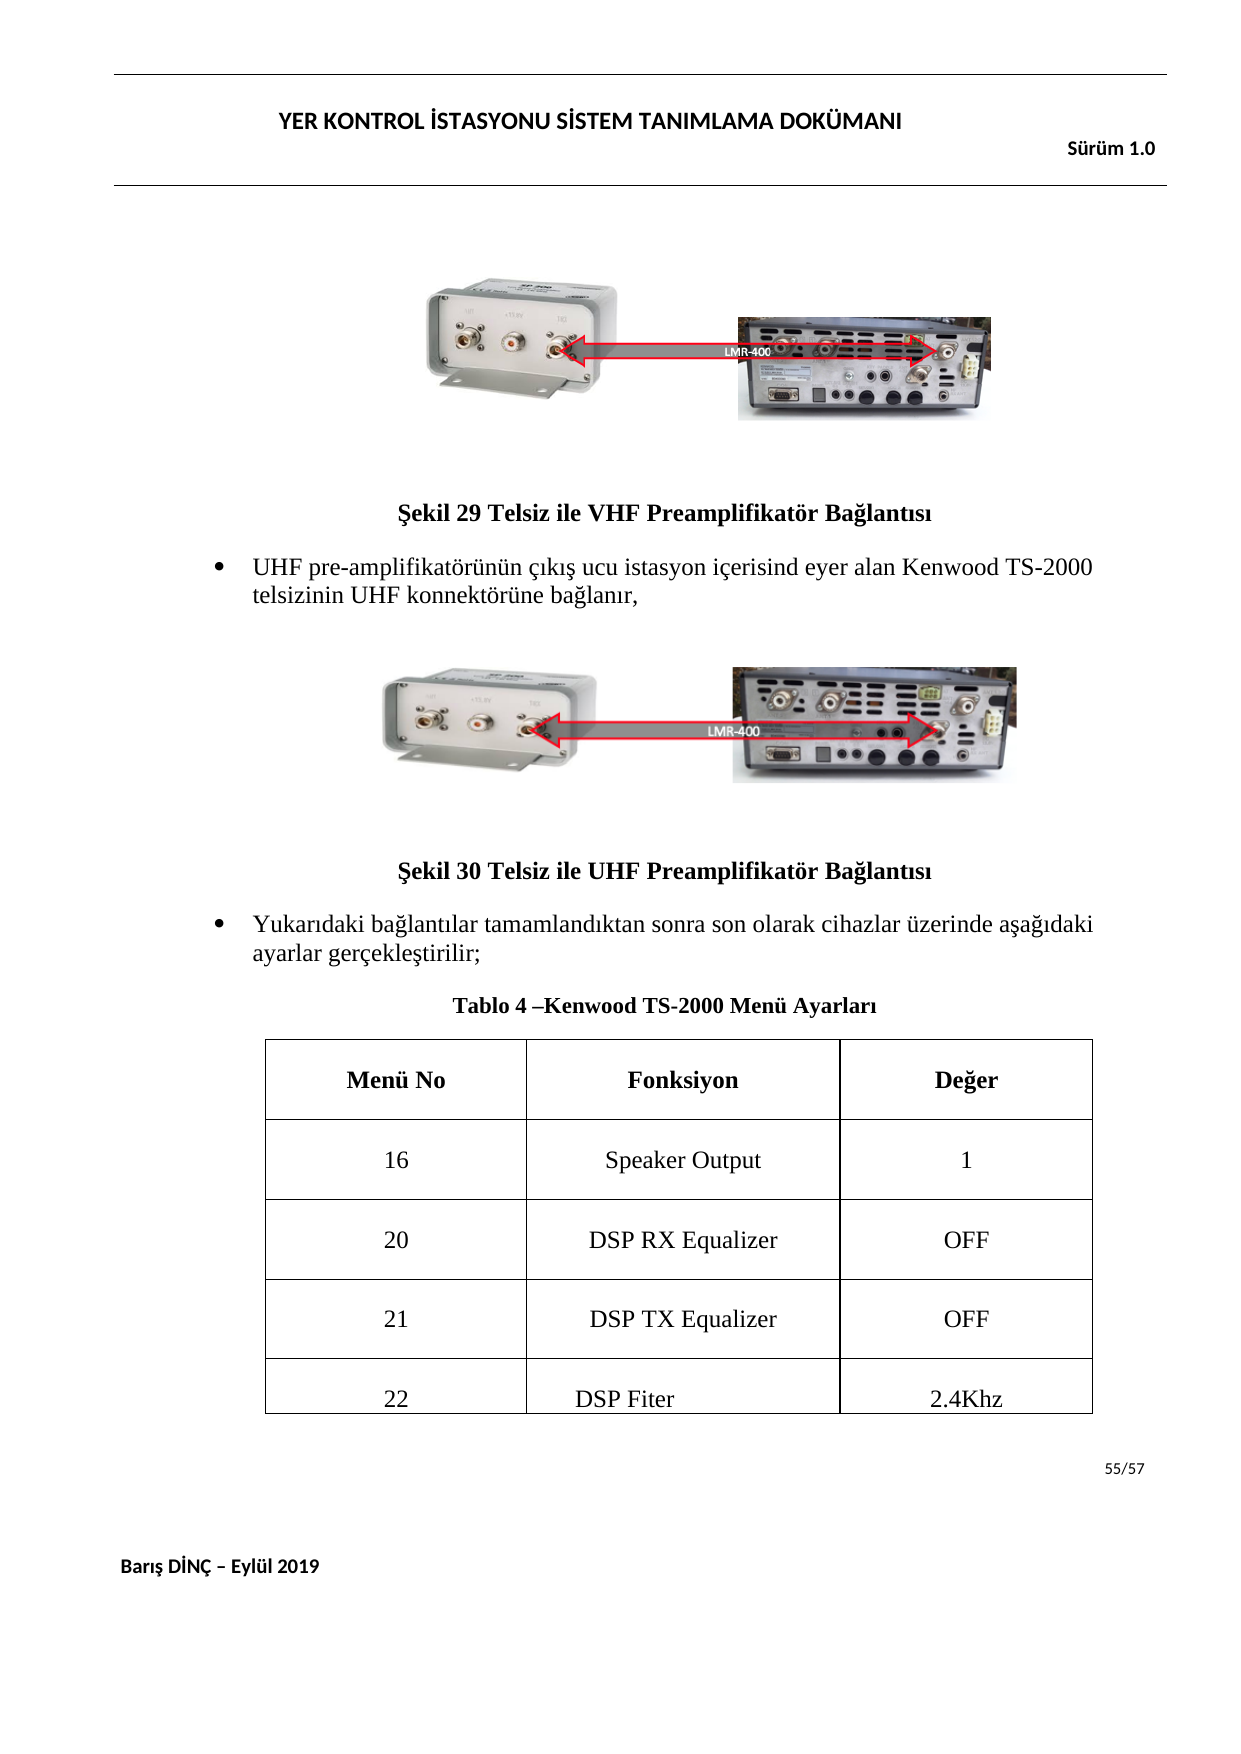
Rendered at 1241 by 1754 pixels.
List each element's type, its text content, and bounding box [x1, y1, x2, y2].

table_header Fonksiyon [527, 1040, 839, 1119]
picture [363, 634, 1041, 831]
table_cell 1 [841, 1120, 1092, 1199]
text Şekil 29 Telsiz ile VHF Preamplifikatör Bağlantısı [177, 498, 1152, 527]
table_cell DSP TX Equalizer [527, 1280, 839, 1358]
table_header Menü No [266, 1040, 526, 1119]
text Tablo 4 –Kenwood TS-2000 Menü Ayarları [177, 992, 1152, 1018]
text Şekil 30 Telsiz ile UHF Preamplifikatör Bağlantısı [177, 856, 1152, 884]
table_cell 2.4Khz [841, 1359, 1092, 1413]
list UHF pre-amplifikatörünün çıkış ucu istasyon içerisind eyer alan Kenwood TS-2000 telsizinin UHF konnektörüne bağlanır, [215, 552, 1152, 609]
picture [397, 265, 1007, 473]
table_cell 16 [266, 1120, 526, 1199]
table_header Değer [841, 1040, 1092, 1119]
table_cell DSP RX Equalizer [527, 1200, 839, 1278]
table_cell 20 [266, 1200, 526, 1278]
table_cell OFF [841, 1200, 1092, 1278]
table_cell 22 [266, 1359, 526, 1413]
table_cell OFF [841, 1280, 1092, 1358]
list Yukarıdaki bağlantılar tamamlandıktan sonra son olarak cihazlar üzerinde aşağıdaki ayarlar gerçekleştirilir; [215, 909, 1152, 967]
table_cell DSP Fiter [527, 1359, 839, 1413]
table_cell Speaker Output [527, 1120, 839, 1199]
table_cell 21 [266, 1280, 526, 1358]
